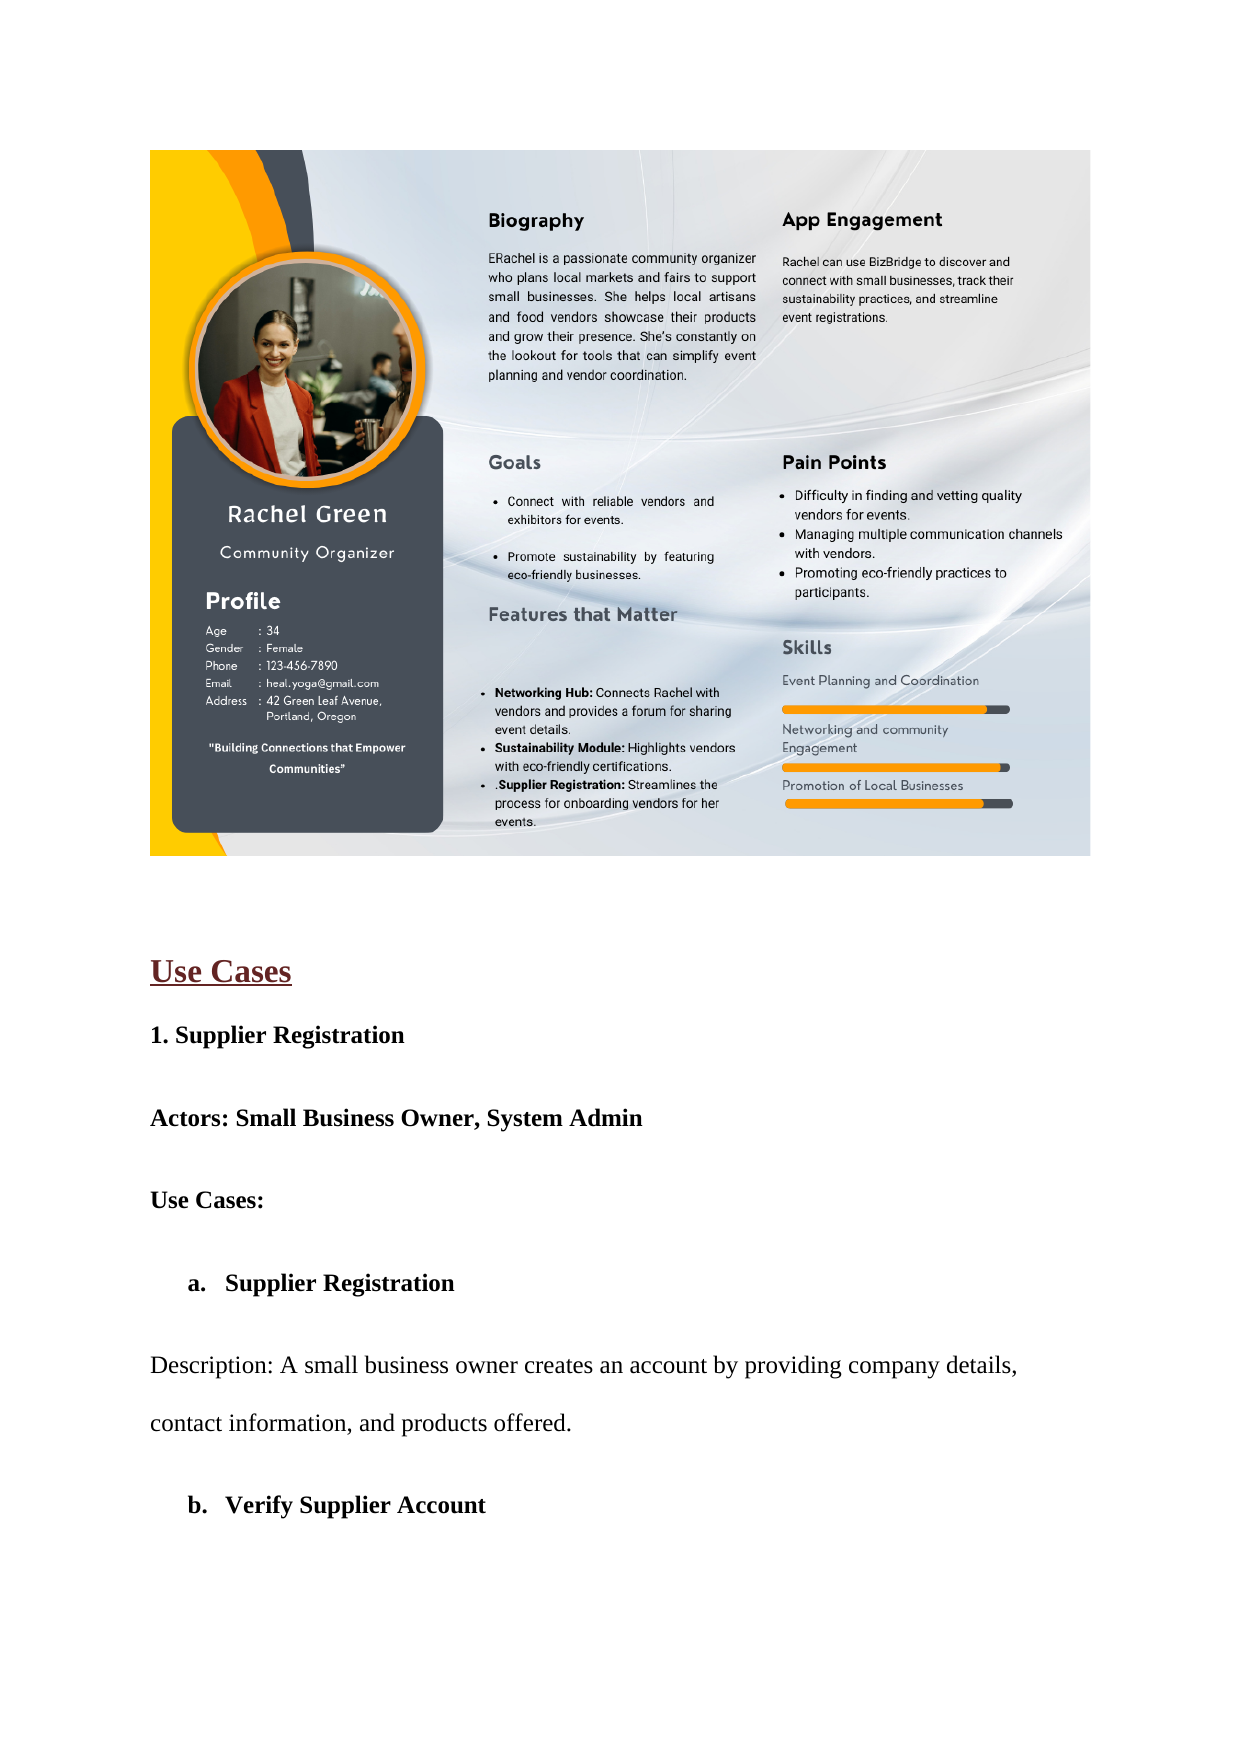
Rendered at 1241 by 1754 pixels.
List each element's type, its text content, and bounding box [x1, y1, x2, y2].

picture [150, 150, 1091, 856]
text Description: A small business owner creates an account by providing company details, contact information, and products offered. [150, 1350, 1090, 1437]
text Actors: Small Business Owner, System Admin [150, 1103, 1090, 1132]
list Verify Supplier Account [187, 1490, 1090, 1519]
text Use Cases: [150, 1185, 1090, 1214]
text 1. Supplier Registration [150, 1020, 1090, 1049]
subtitle Use Cases [150, 951, 1090, 990]
list Supplier Registration [187, 1268, 1090, 1297]
